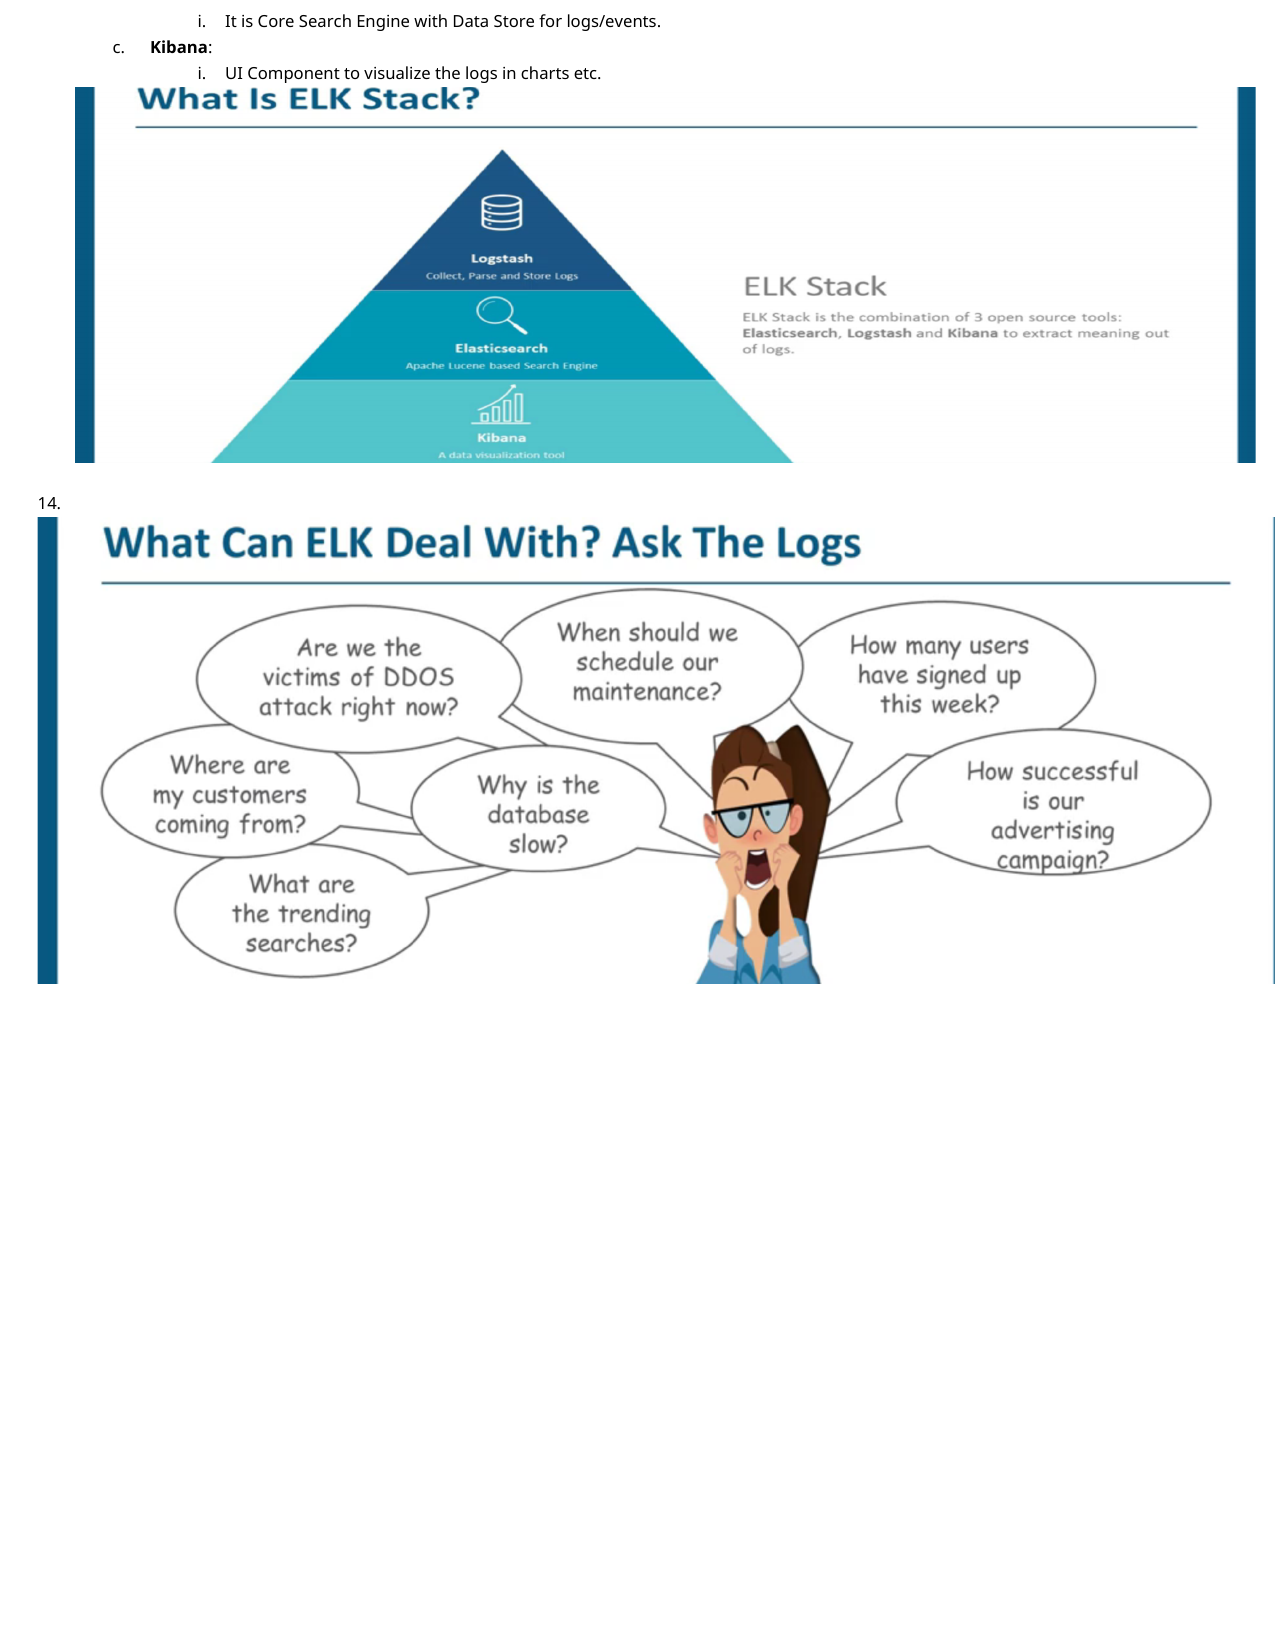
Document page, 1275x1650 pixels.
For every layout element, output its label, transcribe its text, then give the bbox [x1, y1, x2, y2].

picture [93, 87, 1239, 463]
picture [56, 517, 1275, 984]
list Kibana: [112, 35, 1255, 58]
list It is Core Search Engine with Data Store for logs/events. [206, 9, 1255, 32]
list UI Component to visualize the logs in charts etc. [206, 61, 1255, 84]
